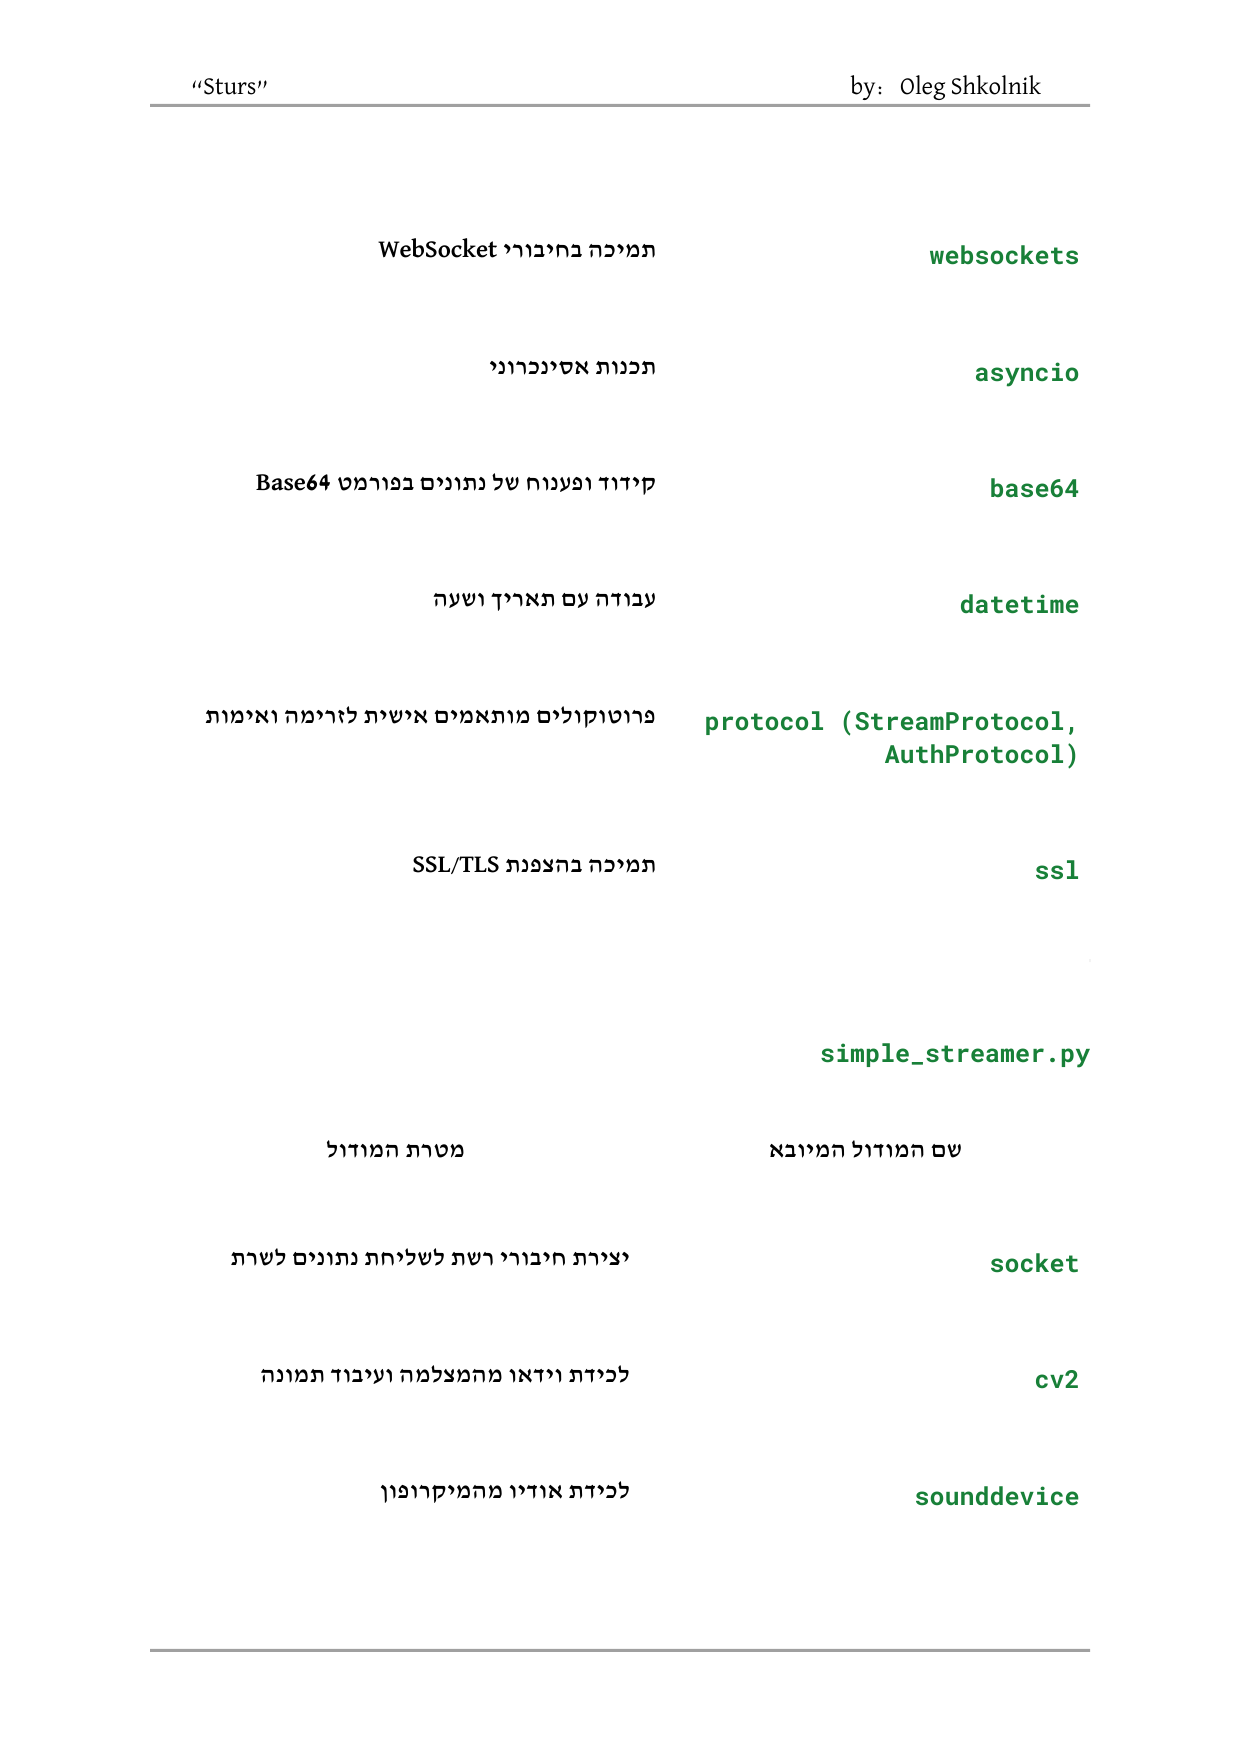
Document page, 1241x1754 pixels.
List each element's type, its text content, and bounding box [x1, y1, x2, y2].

subtitle simple_streamer.py [150, 1036, 1090, 1069]
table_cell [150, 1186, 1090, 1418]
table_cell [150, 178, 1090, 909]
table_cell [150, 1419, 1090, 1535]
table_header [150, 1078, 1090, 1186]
